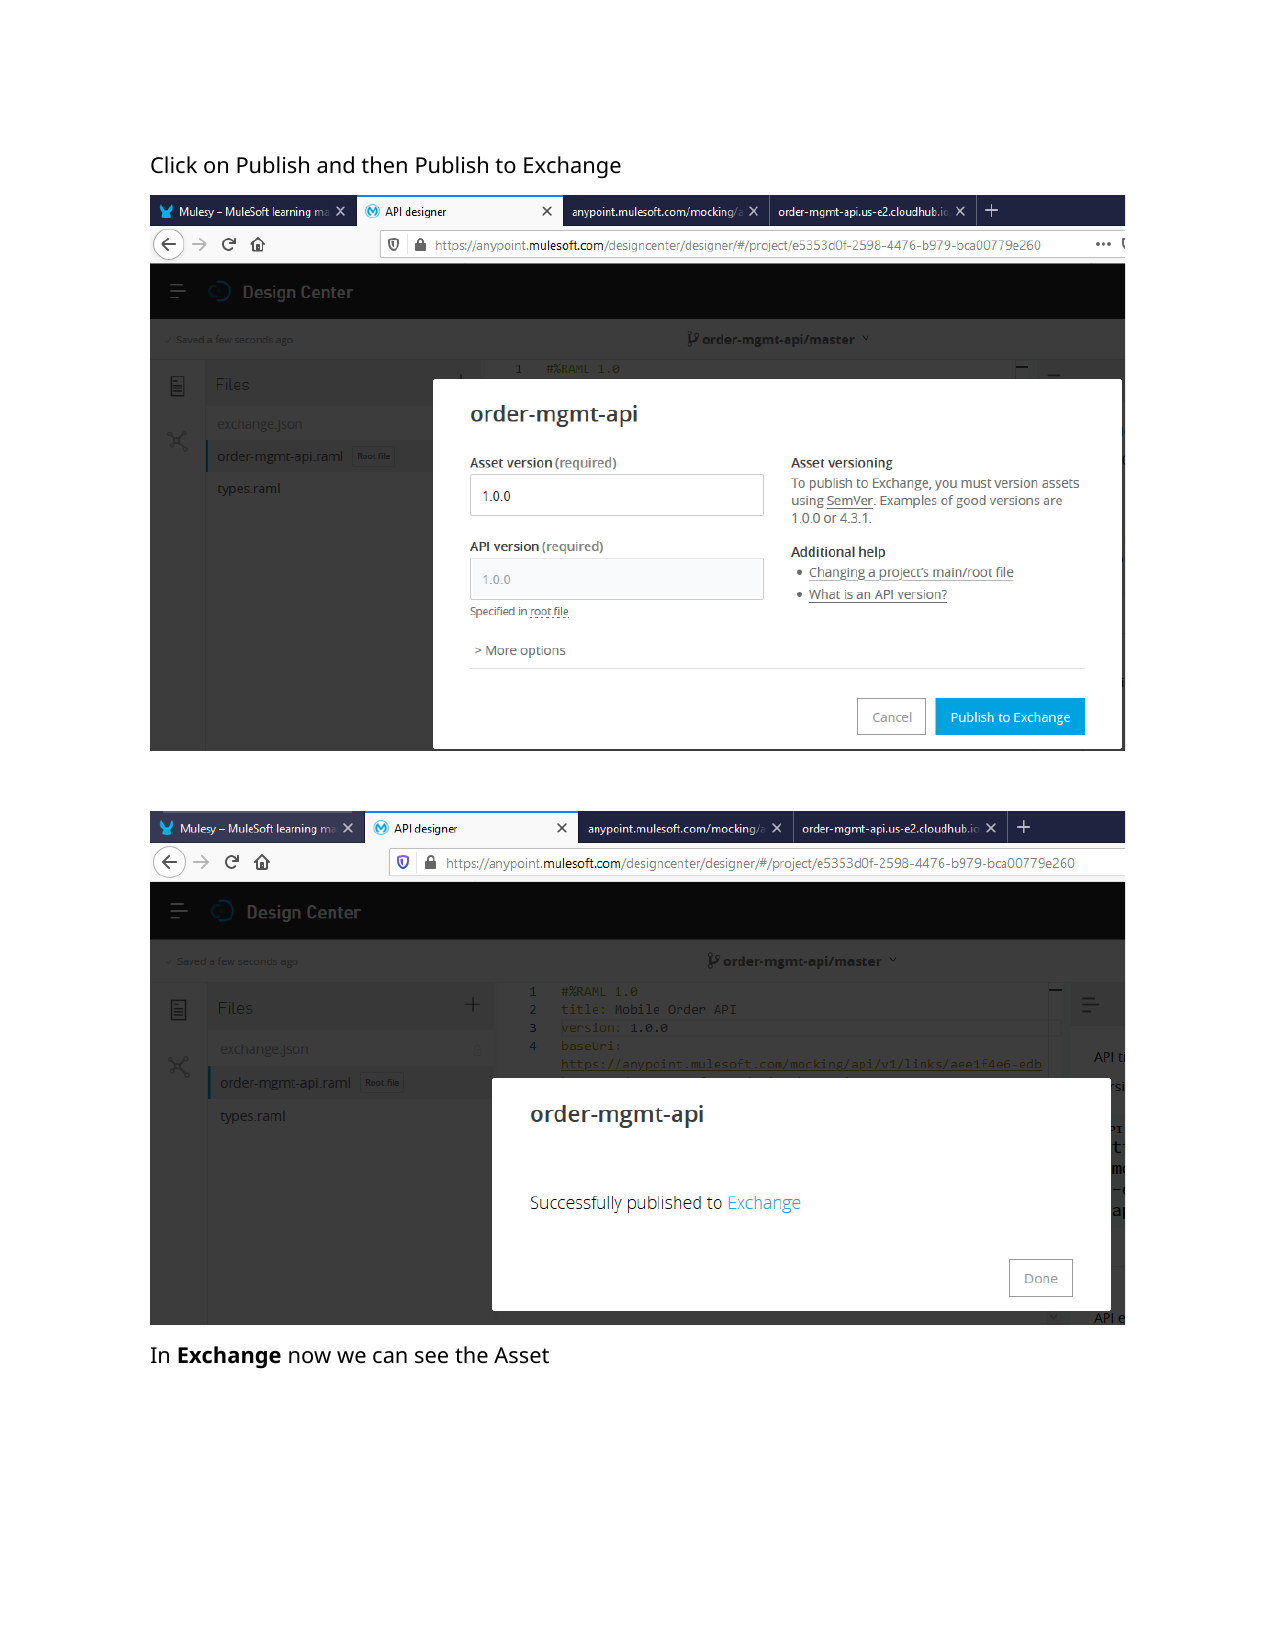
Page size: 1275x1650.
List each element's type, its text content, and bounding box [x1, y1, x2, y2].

text Click on Publish and then Publish to Exchange [150, 150, 1125, 180]
picture [150, 811, 1125, 1325]
text In Exchange now we can see the Asset [150, 1340, 1125, 1370]
picture [150, 195, 1125, 751]
